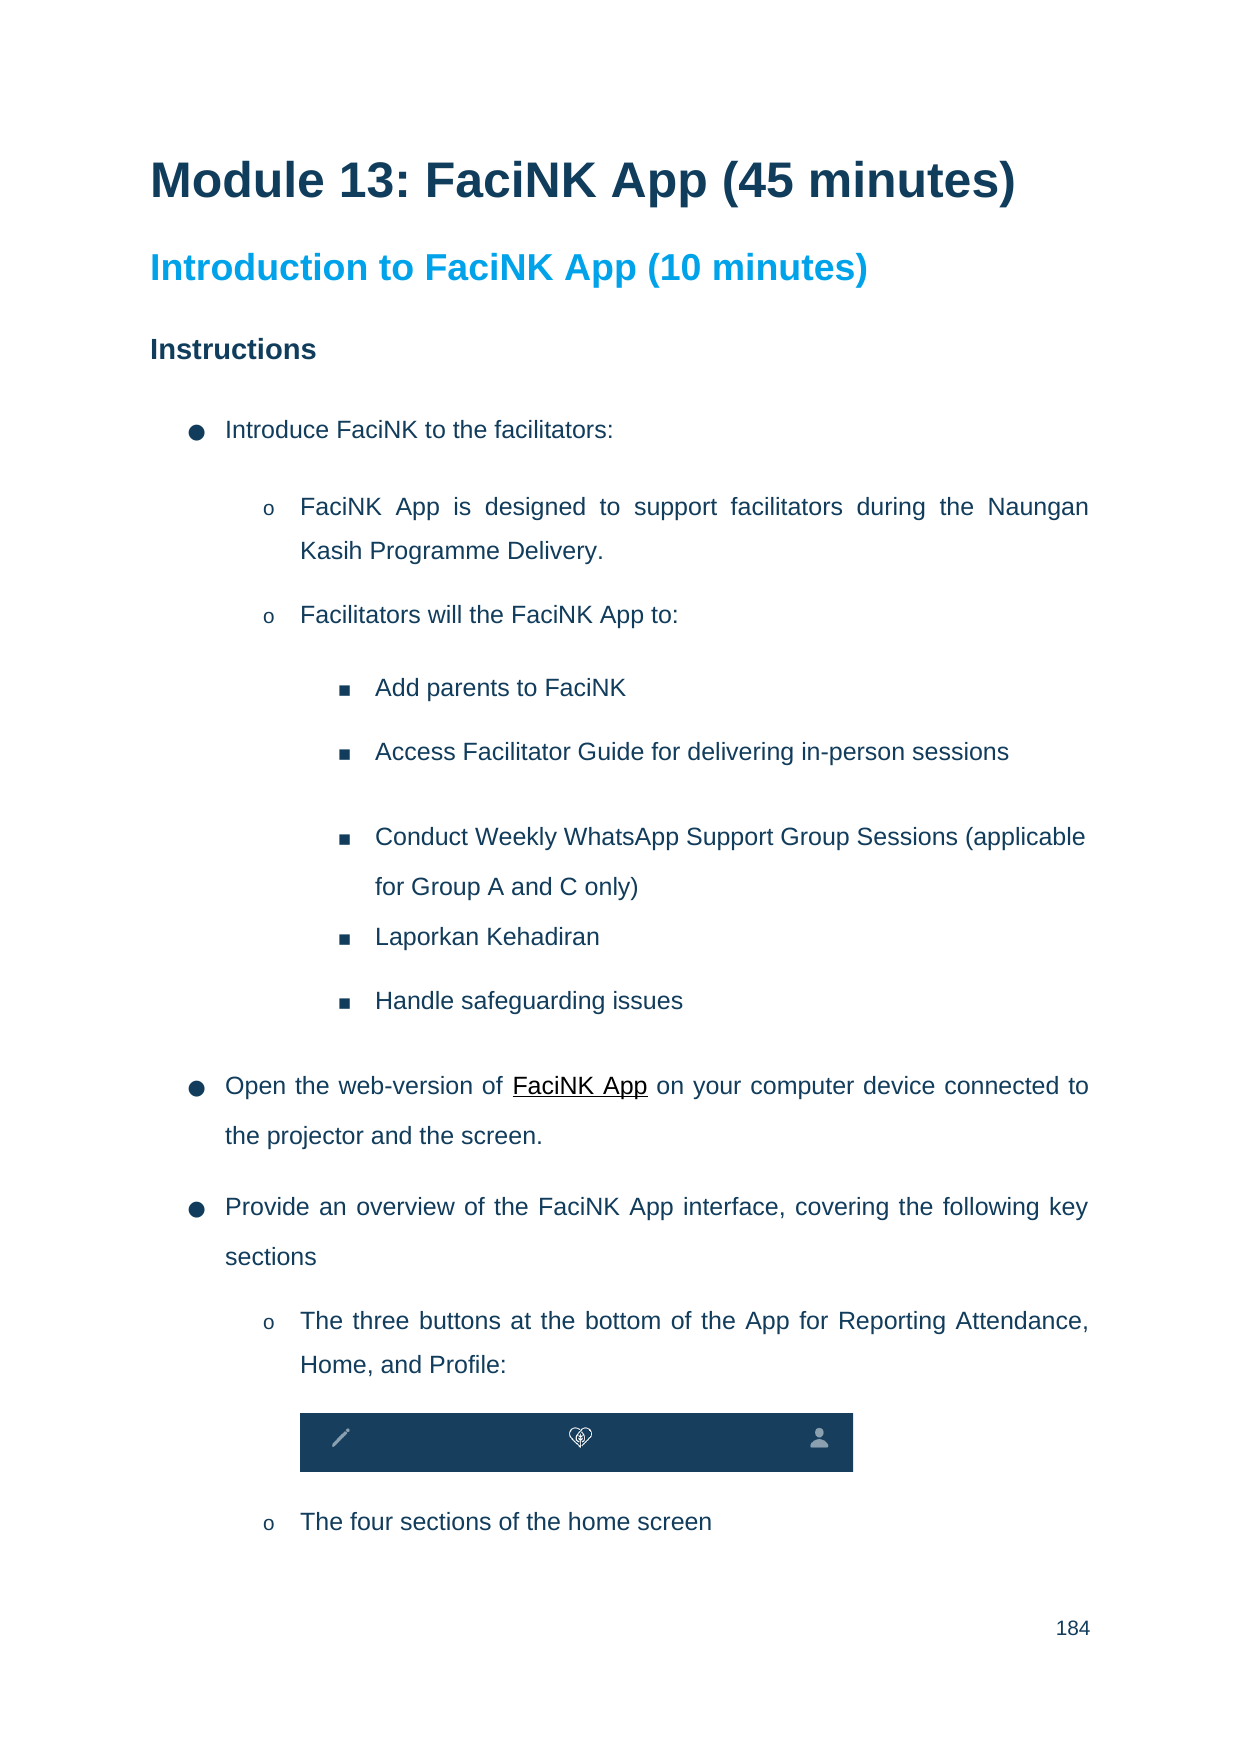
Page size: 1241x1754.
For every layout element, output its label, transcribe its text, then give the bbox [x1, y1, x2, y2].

subtitle Introduction to FaciNK App (10 minutes) [150, 245, 1090, 288]
list Open the web-version of FaciNK App on your computer device connected to the projector and the screen. [187, 1064, 1090, 1149]
subtitle Instructions [150, 332, 1090, 366]
list Facilitators will the FaciNK App to: [262, 600, 1090, 630]
list Handle safeguarding issues [337, 979, 1090, 1022]
list Access Facilitator Guide for delivering in-person sessions [337, 730, 1090, 772]
list Provide an overview of the FaciNK App interface, covering the following key sections [187, 1185, 1090, 1271]
list The four sections of the home screen [262, 1507, 1090, 1537]
list Conduct Weekly WhatsApp Support Group Sessions (applicable for Group A and C only) [337, 814, 1090, 900]
list Laporkan Kehadiran [337, 915, 1090, 957]
list The three buttons at the bottom of the App for Reporting Attendance, Home, and Profile: [262, 1306, 1090, 1379]
subtitle Module 13: FaciNK App (45 minutes) [150, 150, 1090, 207]
list FaciNK App is designed to support facilitators during the Naungan Kasih Programme Delivery. [262, 492, 1090, 565]
list Introduce FaciNK to the facilitators: [187, 407, 1090, 450]
list Add parents to FaciNK [337, 666, 1090, 708]
picture [300, 1413, 854, 1472]
